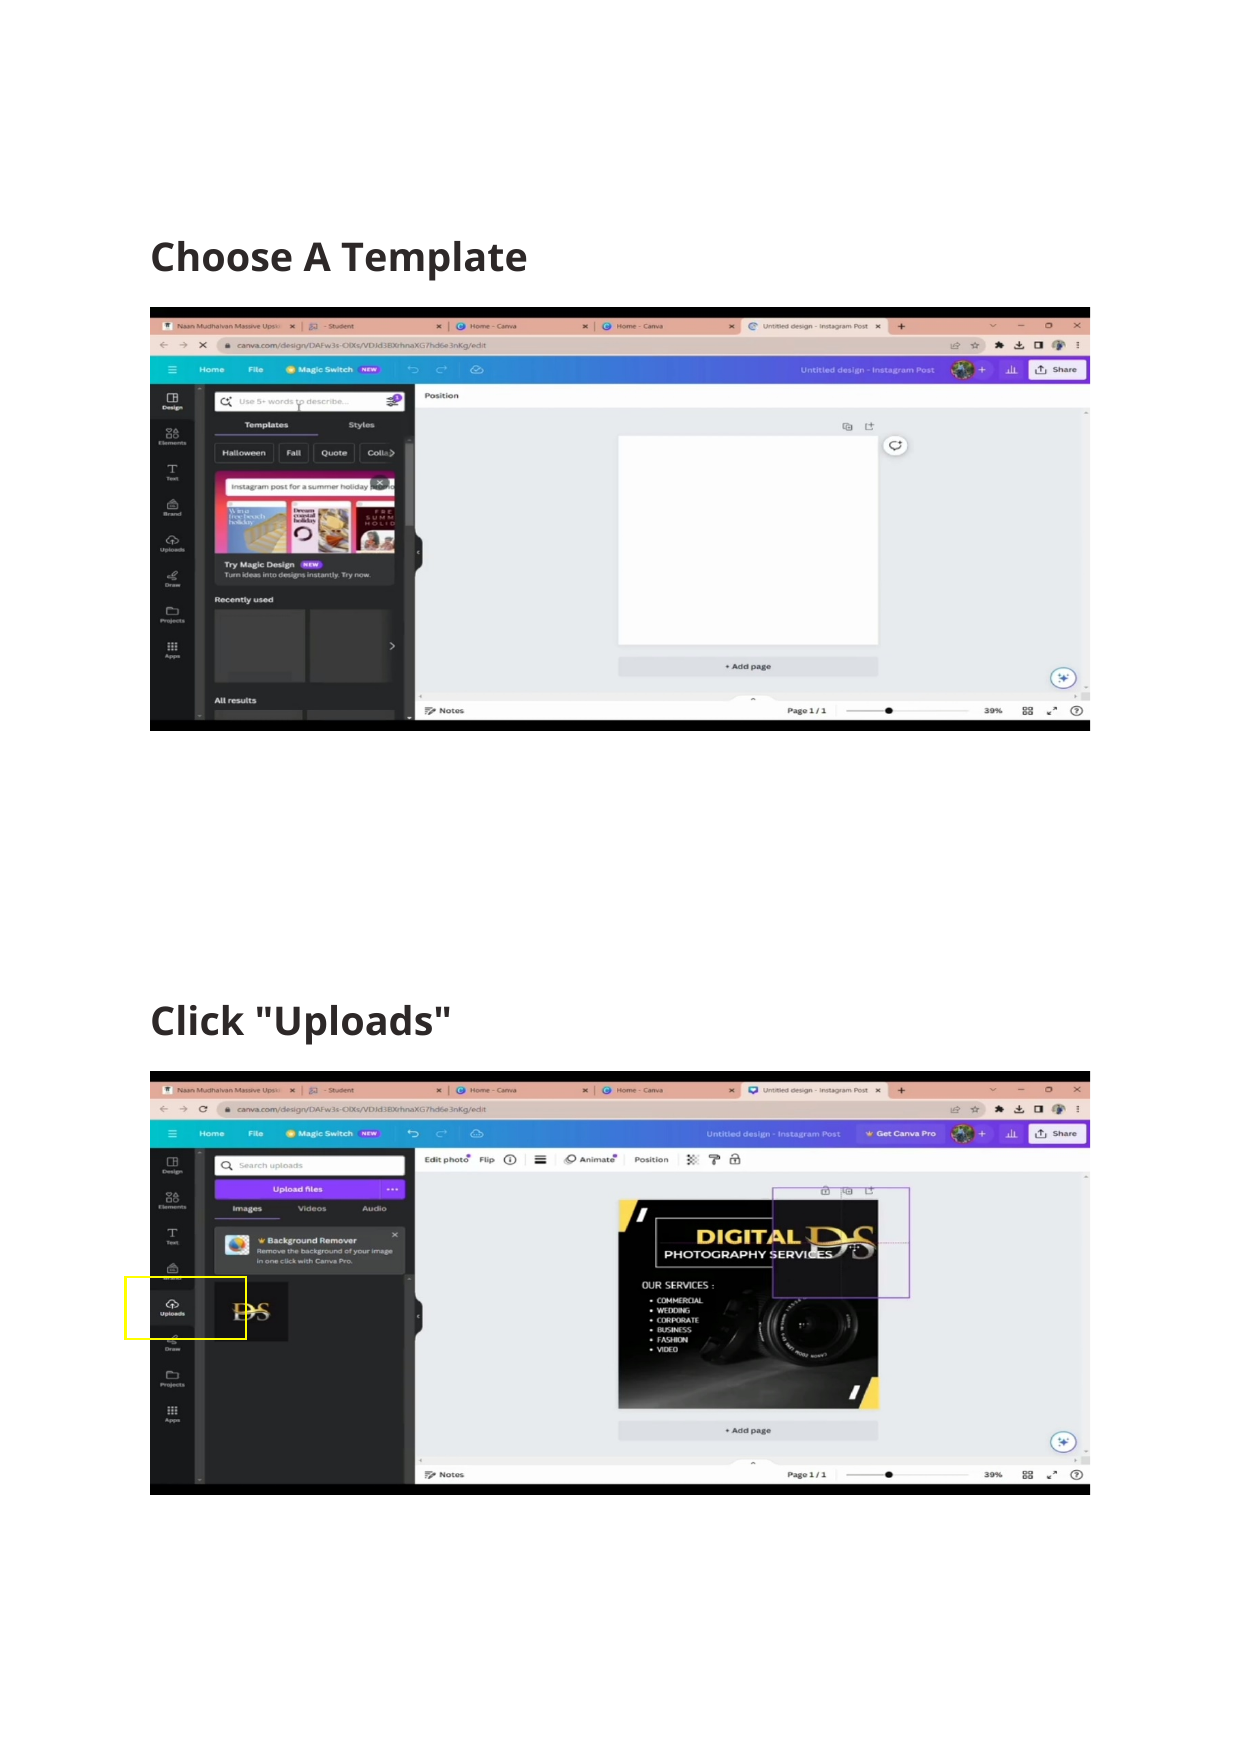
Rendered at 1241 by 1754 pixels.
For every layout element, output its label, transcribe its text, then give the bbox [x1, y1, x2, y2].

text Click "Uploads" [150, 993, 1090, 1047]
picture [150, 1278, 245, 1338]
text Choose A Template [150, 229, 1090, 283]
picture [150, 307, 1091, 731]
picture [150, 1071, 1091, 1495]
